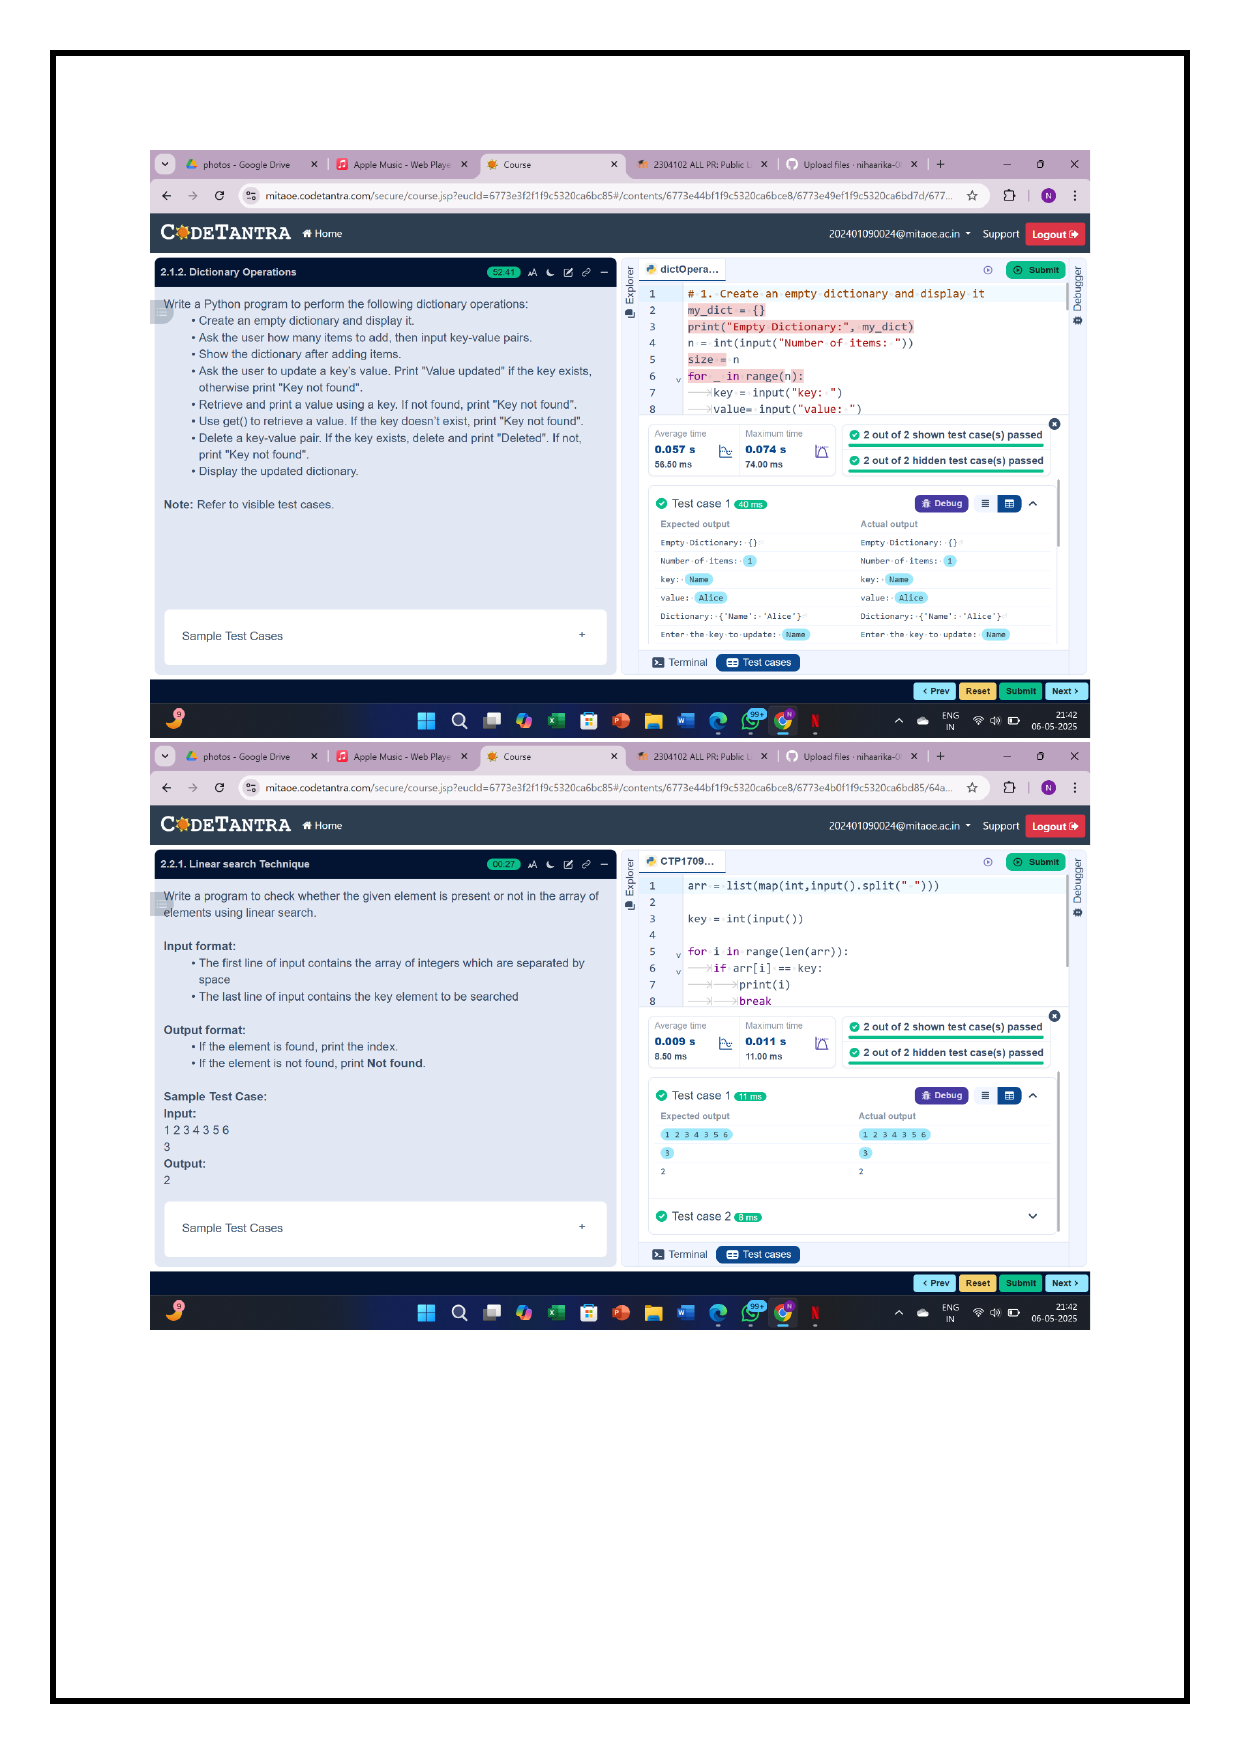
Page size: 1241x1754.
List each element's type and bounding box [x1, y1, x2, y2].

picture [150, 150, 1091, 738]
picture [150, 742, 1091, 1330]
